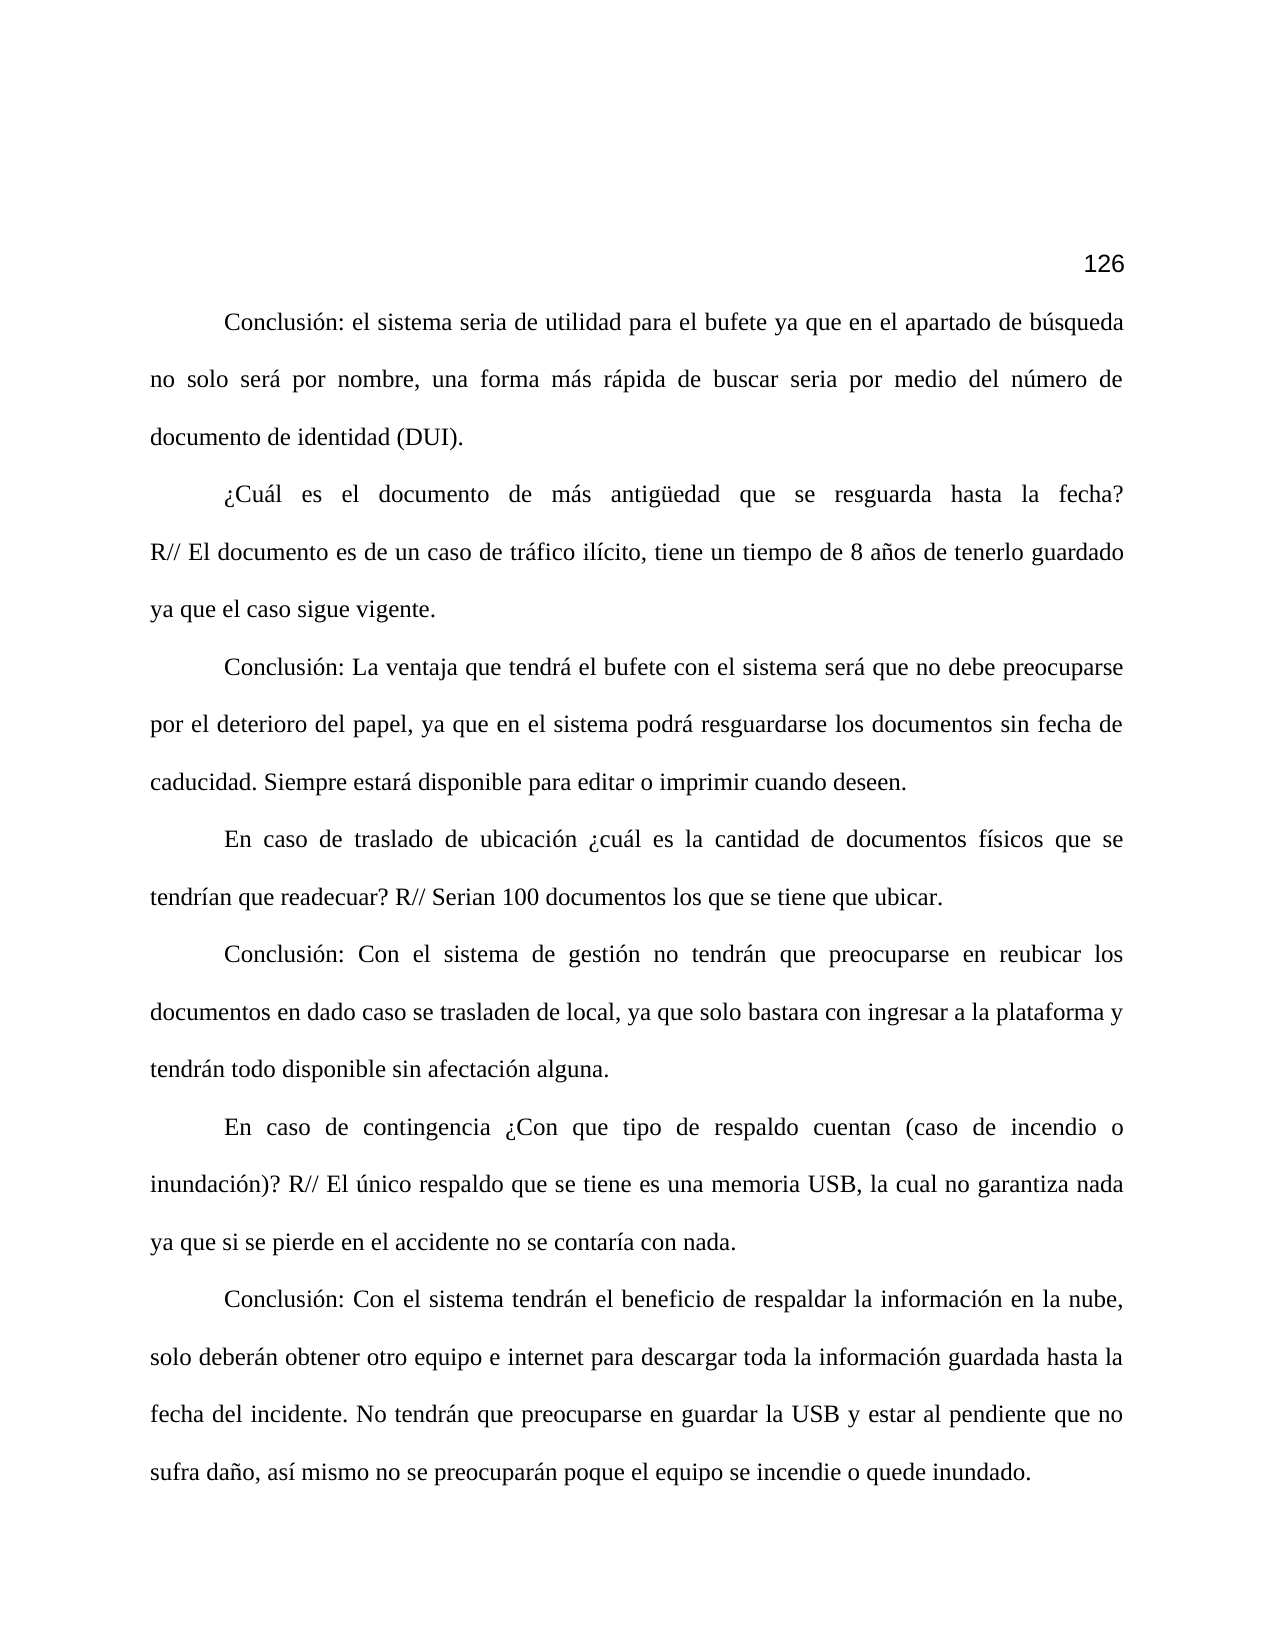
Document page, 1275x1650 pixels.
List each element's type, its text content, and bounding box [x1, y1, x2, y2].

text En caso de contingencia ¿Con que tipo de respaldo cuentan (caso de incendio o inundación)? R// El único respaldo que se tiene es una memoria USB, la cual no garantiza nada ya que si se pierde en el accidente no se contaría con nada. [150, 1112, 1125, 1256]
text Conclusión: el sistema seria de utilidad para el bufete ya que en el apartado de búsqueda no solo será por nombre, una forma más rápida de buscar seria por medio del número de documento de identidad (DUI). [150, 307, 1125, 451]
text ¿Cuál es el documento de más antigüedad que se resguarda hasta la fecha? R// El documento es de un caso de tráfico ilícito, tiene un tiempo de 8 años de tenerlo guardado ya que el caso sigue vigente. [150, 479, 1125, 623]
text En caso de traslado de ubicación ¿cuál es la cantidad de documentos físicos que se tendrían que readecuar? R// Serian 100 documentos los que se tiene que ubicar. [150, 824, 1125, 911]
text Conclusión: Con el sistema tendrán el beneficio de respaldar la información en la nube, solo deberán obtener otro equipo e internet para descargar toda la información guardada hasta la fecha del incidente. No tendrán que preocuparse en guardar la USB y estar al pendiente que no sufra daño, así mismo no se preocuparán poque el equipo se incendie o quede inundado. [150, 1284, 1125, 1486]
text Conclusión: Con el sistema de gestión no tendrán que preocuparse en reubicar los documentos en dado caso se trasladen de local, ya que solo bastara con ingresar a la plataforma y tendrán todo disponible sin afectación alguna. [150, 939, 1125, 1083]
text Conclusión: La ventaja que tendrá el bufete con el sistema será que no debe preocuparse por el deterioro del papel, ya que en el sistema podrá resguardarse los documentos sin fecha de caducidad. Siempre estará disponible para editar o imprimir cuando deseen. [150, 652, 1125, 796]
